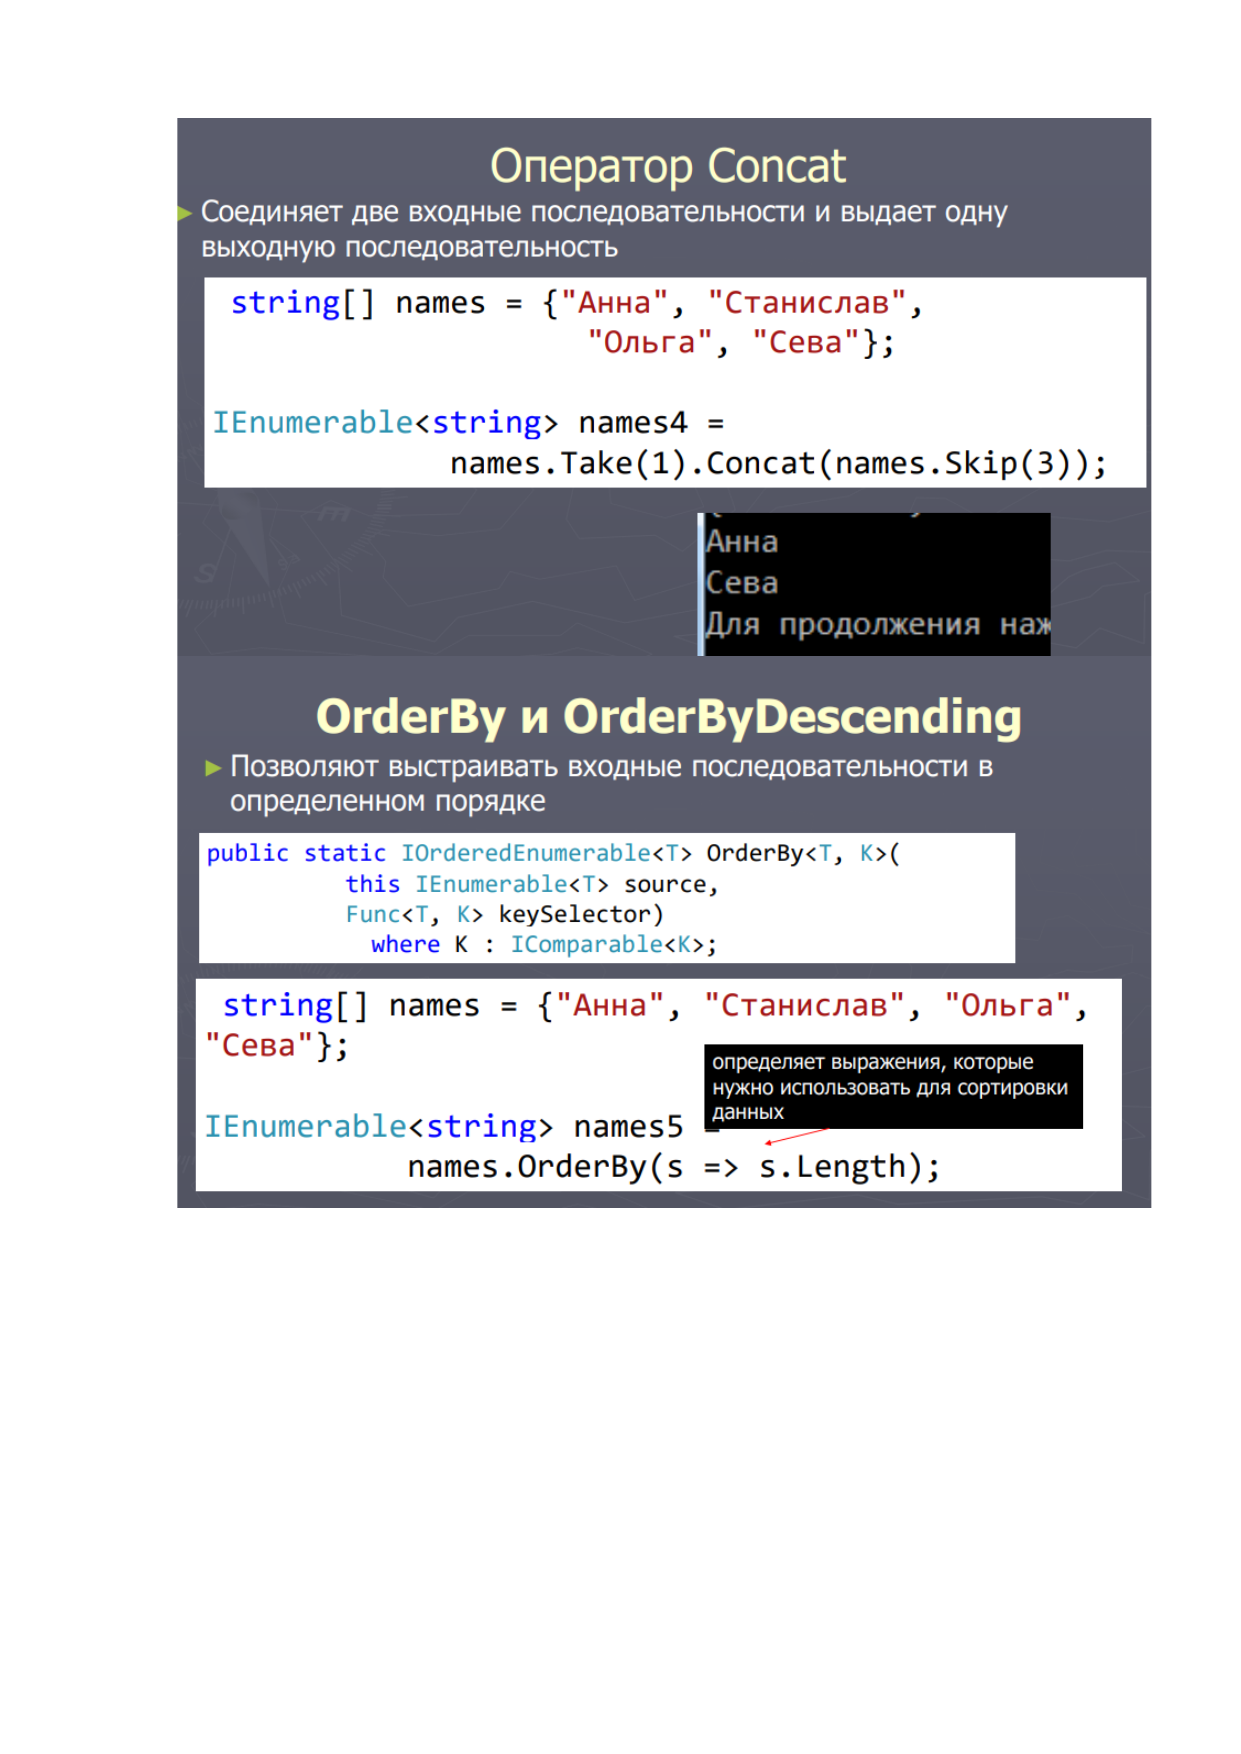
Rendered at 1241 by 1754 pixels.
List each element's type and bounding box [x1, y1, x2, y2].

picture [177, 118, 1152, 1208]
